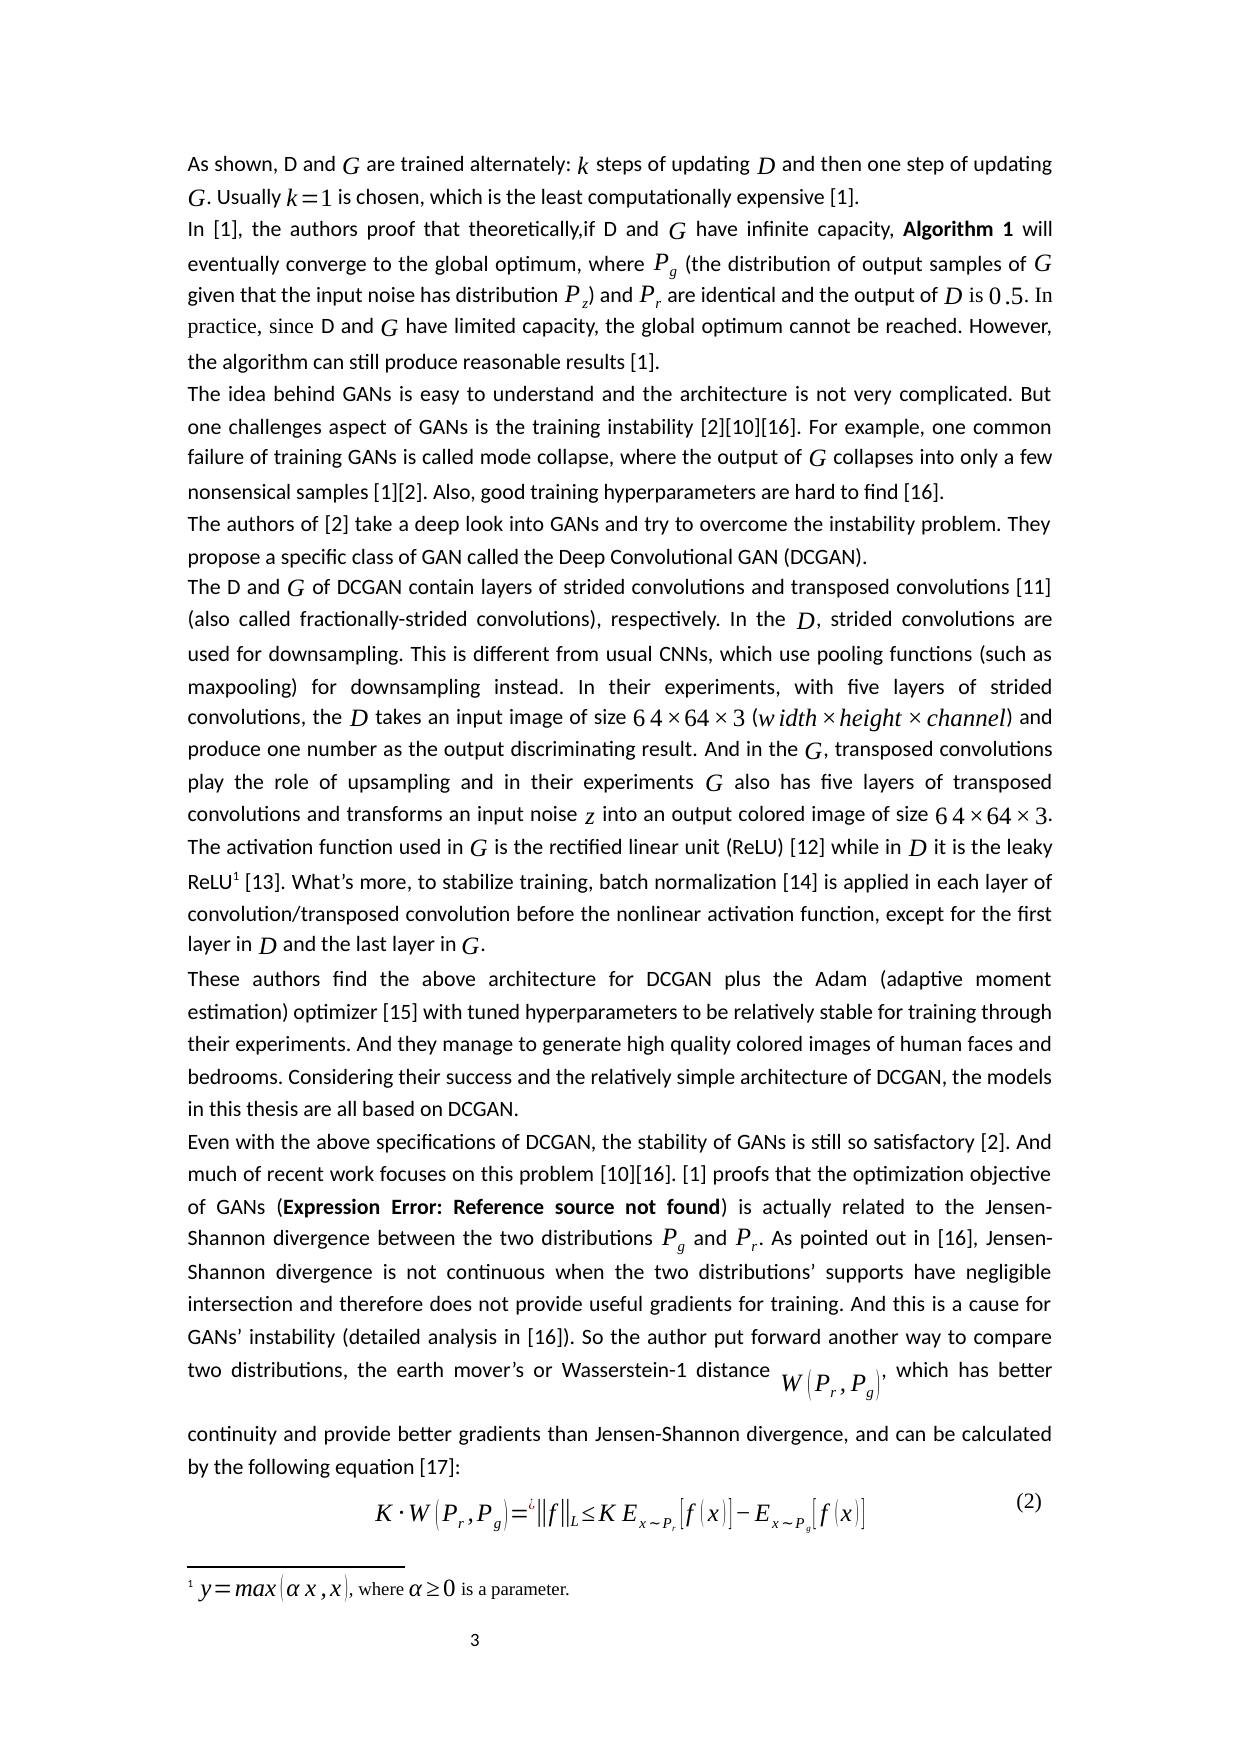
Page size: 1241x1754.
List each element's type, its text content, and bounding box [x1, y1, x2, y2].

text (2) [187, 1482, 1053, 1547]
text The idea behind GANs is easy to understand and the architecture is not very complicated. But one challenges aspect of GANs is the training instability [2][10][16]. For example, one common failure of training GANs is called mode collapse, where the output of collapses into only a few nonsensical samples [1][2]. Also, good training hyperparameters are hard to find [16]. [187, 377, 1053, 507]
text The D and of DCGAN contain layers of strided convolutions and transposed convolutions [11] (also called fractionally-strided convolutions), respectively. In the , strided convolutions are used for downsampling. This is different from usual CNNs, which use pooling functions (such as maxpooling) for downsampling instead. In their experiments, with five layers of strided convolutions, the takes an input image of size () and produce one number as the output discriminating result. And in the , transposed convolutions play the role of upsampling and in their experiments also has five layers of transposed convolutions and transforms an input noise into an output colored image of size . The activation function used in is the rectified linear unit (ReLU) [12] while in it is the leaky ReLU [13]. What’s more, to stabilize training, batch normalization [14] is applied in each layer of convolution/transposed convolution before the nonlinear activation function, except for the first layer in and the last layer in . [187, 572, 1053, 962]
text In [1], the authors proof that theoretically,if D and have infinite capacity, Algorithm 1 will eventually converge to the global optimum, where (the distribution of output samples of given that the input noise has distribution ) and are identical and the output of is . In practice, since D and have limited capacity, the global optimum cannot be reached. However, the algorithm can still produce reasonable results [1]. [187, 215, 1053, 377]
text The authors of [2] take a deep look into GANs and try to overcome the instability problem. They propose a specific class of GAN called the Deep Convolutional GAN (DCGAN). [187, 507, 1053, 572]
text As shown, D and are trained alternately: steps of updating and then one step of updating . Usually is chosen, which is the least computationally expensive [1]. [187, 150, 1053, 215]
text These authors find the above architecture for DCGAN plus the Adam (adaptive moment estimation) optimizer [15] with tuned hyperparameters to be relatively stable for training through their experiments. And they manage to generate high quality colored images of human faces and bedrooms. Considering their success and the relatively simple architecture of DCGAN, the models in this thesis are all based on DCGAN. [187, 962, 1053, 1125]
